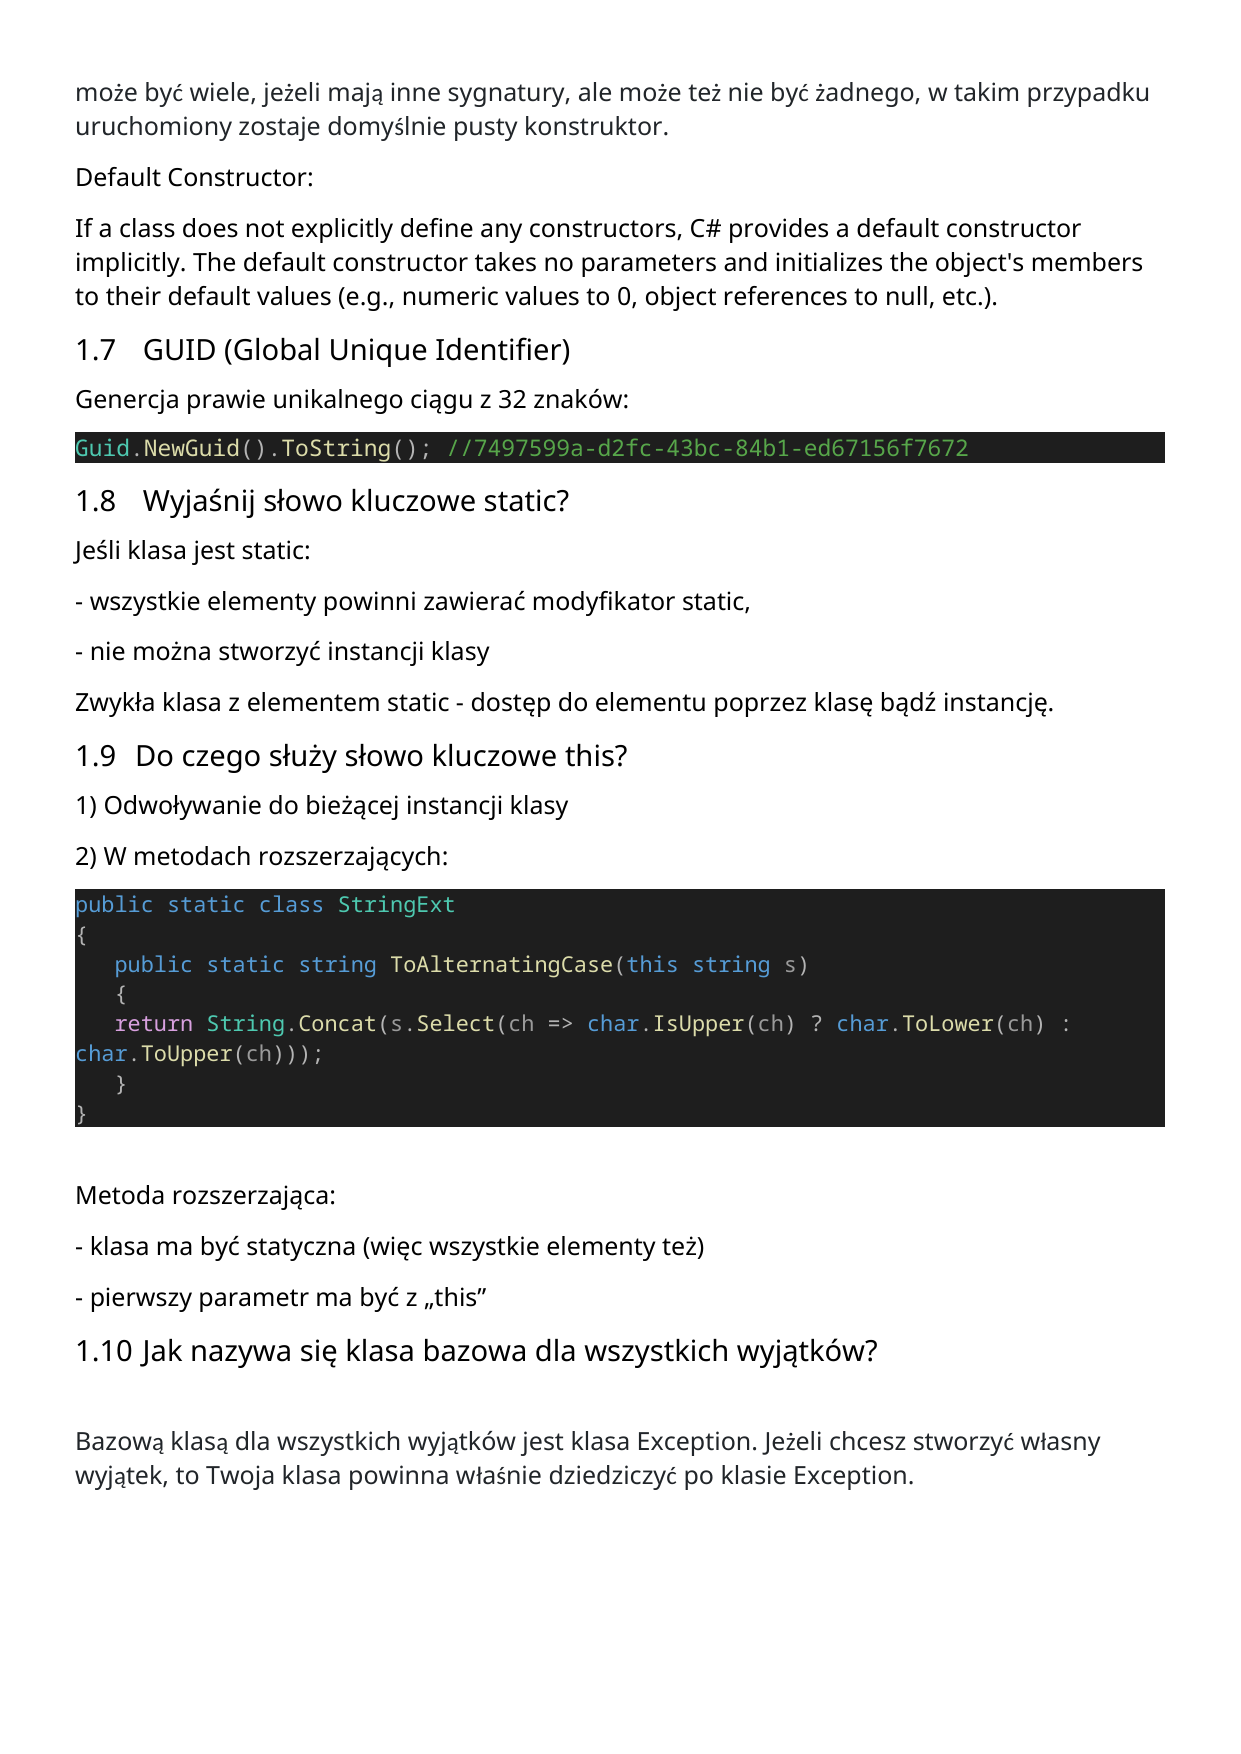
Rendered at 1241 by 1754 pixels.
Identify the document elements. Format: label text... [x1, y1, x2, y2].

text { [75, 978, 1165, 1008]
text return String.Concat(s.Select(ch => char.IsUpper(ch) ? char.ToLower(ch) : char.ToUpper(ch))); [75, 1008, 1165, 1068]
text 1) Odwoływanie do bieżącej instancji klasy [75, 787, 1165, 822]
text } [75, 1068, 1165, 1097]
text - nie można stworzyć instancji klasy [75, 634, 1165, 668]
subtitle Wyjaśnij słowo kluczowe static? [75, 480, 1165, 520]
text public static class StringExt [75, 889, 1165, 919]
text - wszystkie elementy powinni zawierać modyfikator static, [75, 583, 1165, 617]
subtitle Jak nazywa się klasa bazowa dla wszystkich wyjątków? [75, 1330, 1165, 1370]
text - pierwszy parametr ma być z „this” [75, 1279, 1165, 1313]
text } [75, 1097, 1165, 1127]
subtitle GUID (Global Unique Identifier) [75, 329, 1165, 369]
text 2) W metodach rozszerzających: [75, 838, 1165, 872]
text Metoda rozszerzająca: [75, 1178, 1165, 1212]
text Genercja prawie unikalnego ciągu z 32 znaków: [75, 382, 1165, 416]
text If a class does not explicitly define any constructors, C# provides a default constructor implicitly. The default constructor takes no parameters and initializes the object's members to their default values (e.g., numeric values to 0, object references to null, etc.). [75, 211, 1165, 313]
text Guid.NewGuid().ToString(); //7497599a-d2fc-43bc-84b1-ed67156f7672 [75, 432, 1165, 463]
subtitle Do czego służy słowo kluczowe this? [75, 735, 1165, 775]
text Default Constructor: [75, 160, 1165, 194]
text Zwykła klasa z elementem static - dostęp do elementu poprzez klasę bądź instancję. [75, 684, 1165, 719]
text Jeśli klasa jest static: [75, 532, 1165, 566]
text - klasa ma być statyczna (więc wszystkie elementy też) [75, 1229, 1165, 1263]
text public static string ToAlternatingCase(this string s) [75, 948, 1165, 978]
text { [75, 919, 1165, 948]
text Bazową klasą dla wszystkich wyjątków jest klasa Exception. Jeżeli chcesz stworzyć własny wyjątek, to Twoja klasa powinna właśnie dziedziczyć po klasie Exception. [75, 1382, 1165, 1492]
